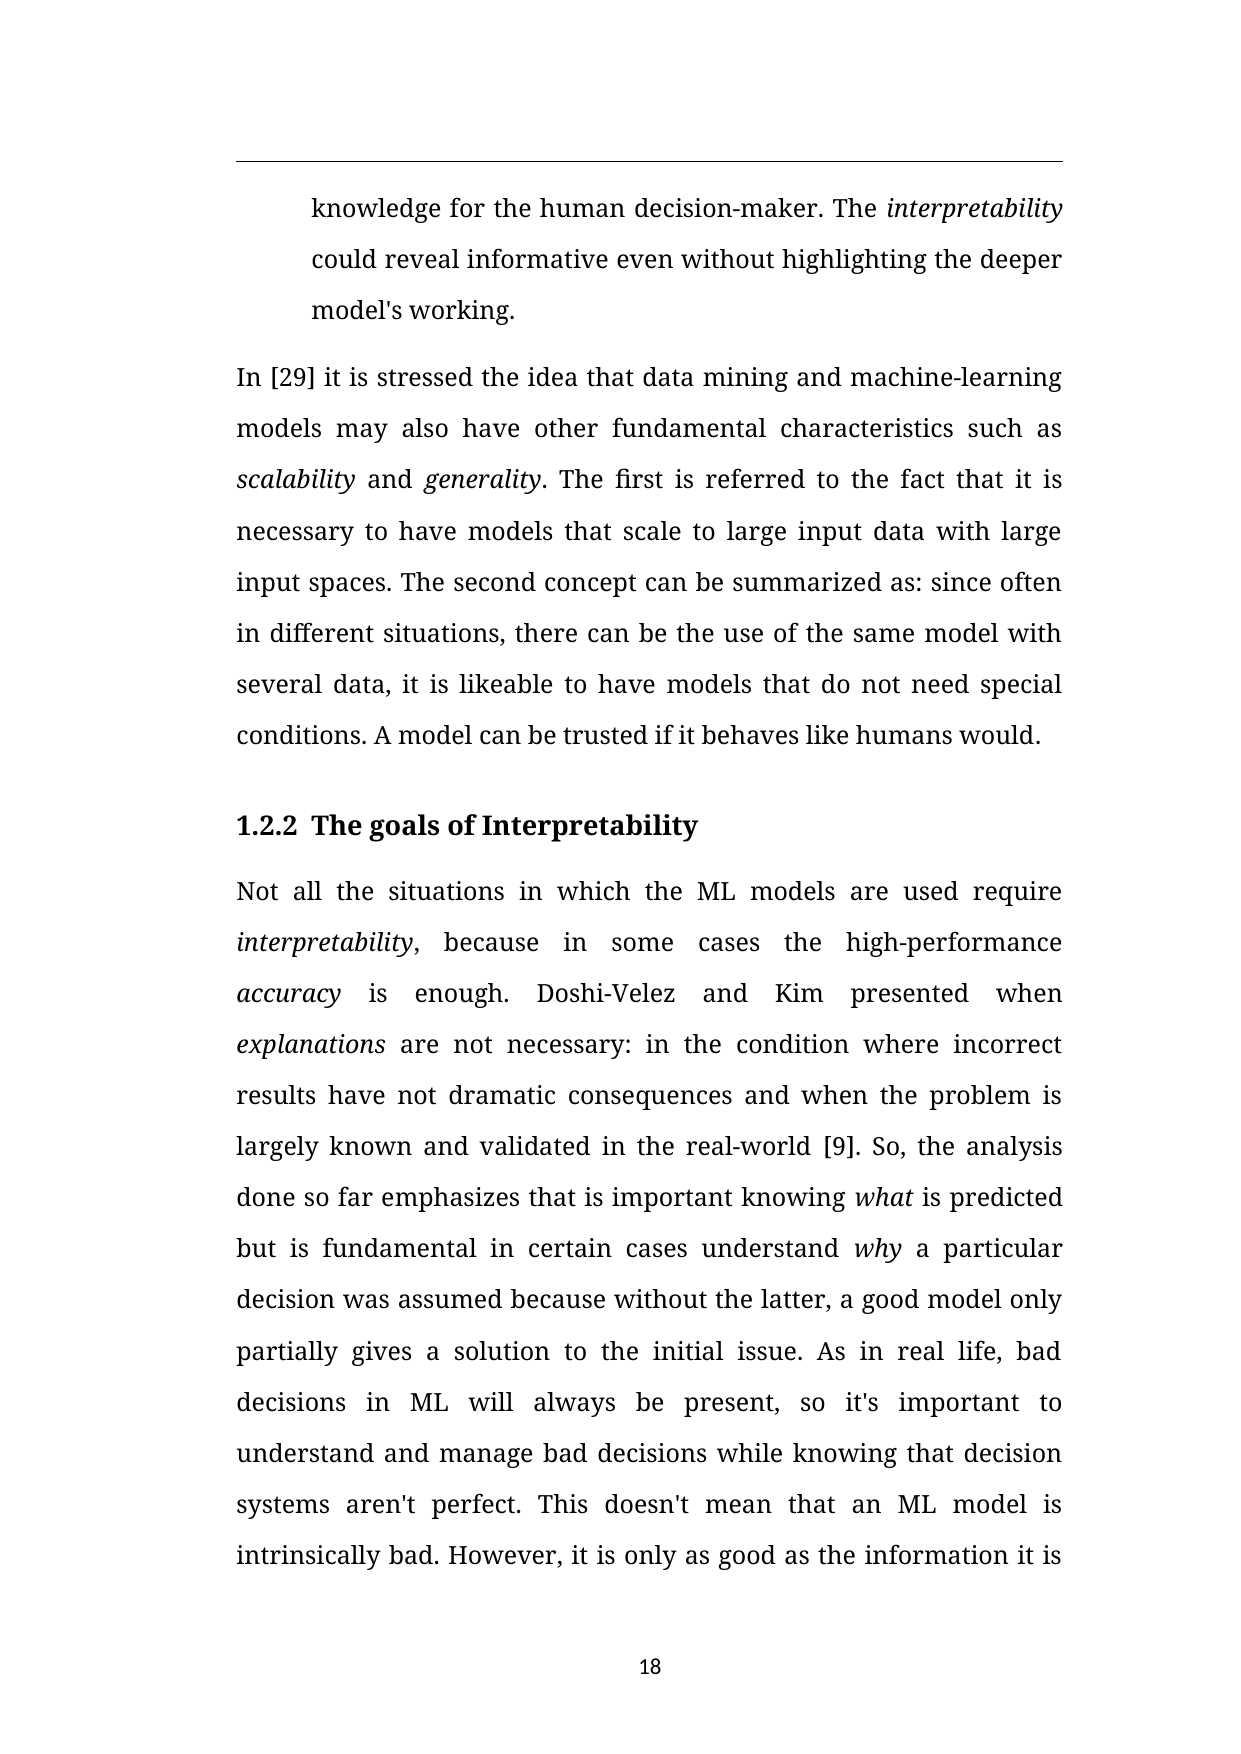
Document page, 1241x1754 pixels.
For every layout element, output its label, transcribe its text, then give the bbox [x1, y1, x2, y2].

text In it is stressed the idea that data mining and machine-learning models may also have other fundamental characteristics such as scalability and generality. The first is referred to the fact that it is necessary to have models that scale to large input data with large input spaces. The second concept can be summarized as: since often in different situations, there can be the use of the same model with several data, it is likeable to have models that do not need special conditions. A model can be trusted if it behaves like humans would. [236, 360, 1063, 751]
subtitle The goals of Interpretability [236, 806, 1063, 843]
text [236, 874, 1063, 1571]
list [274, 190, 1063, 326]
